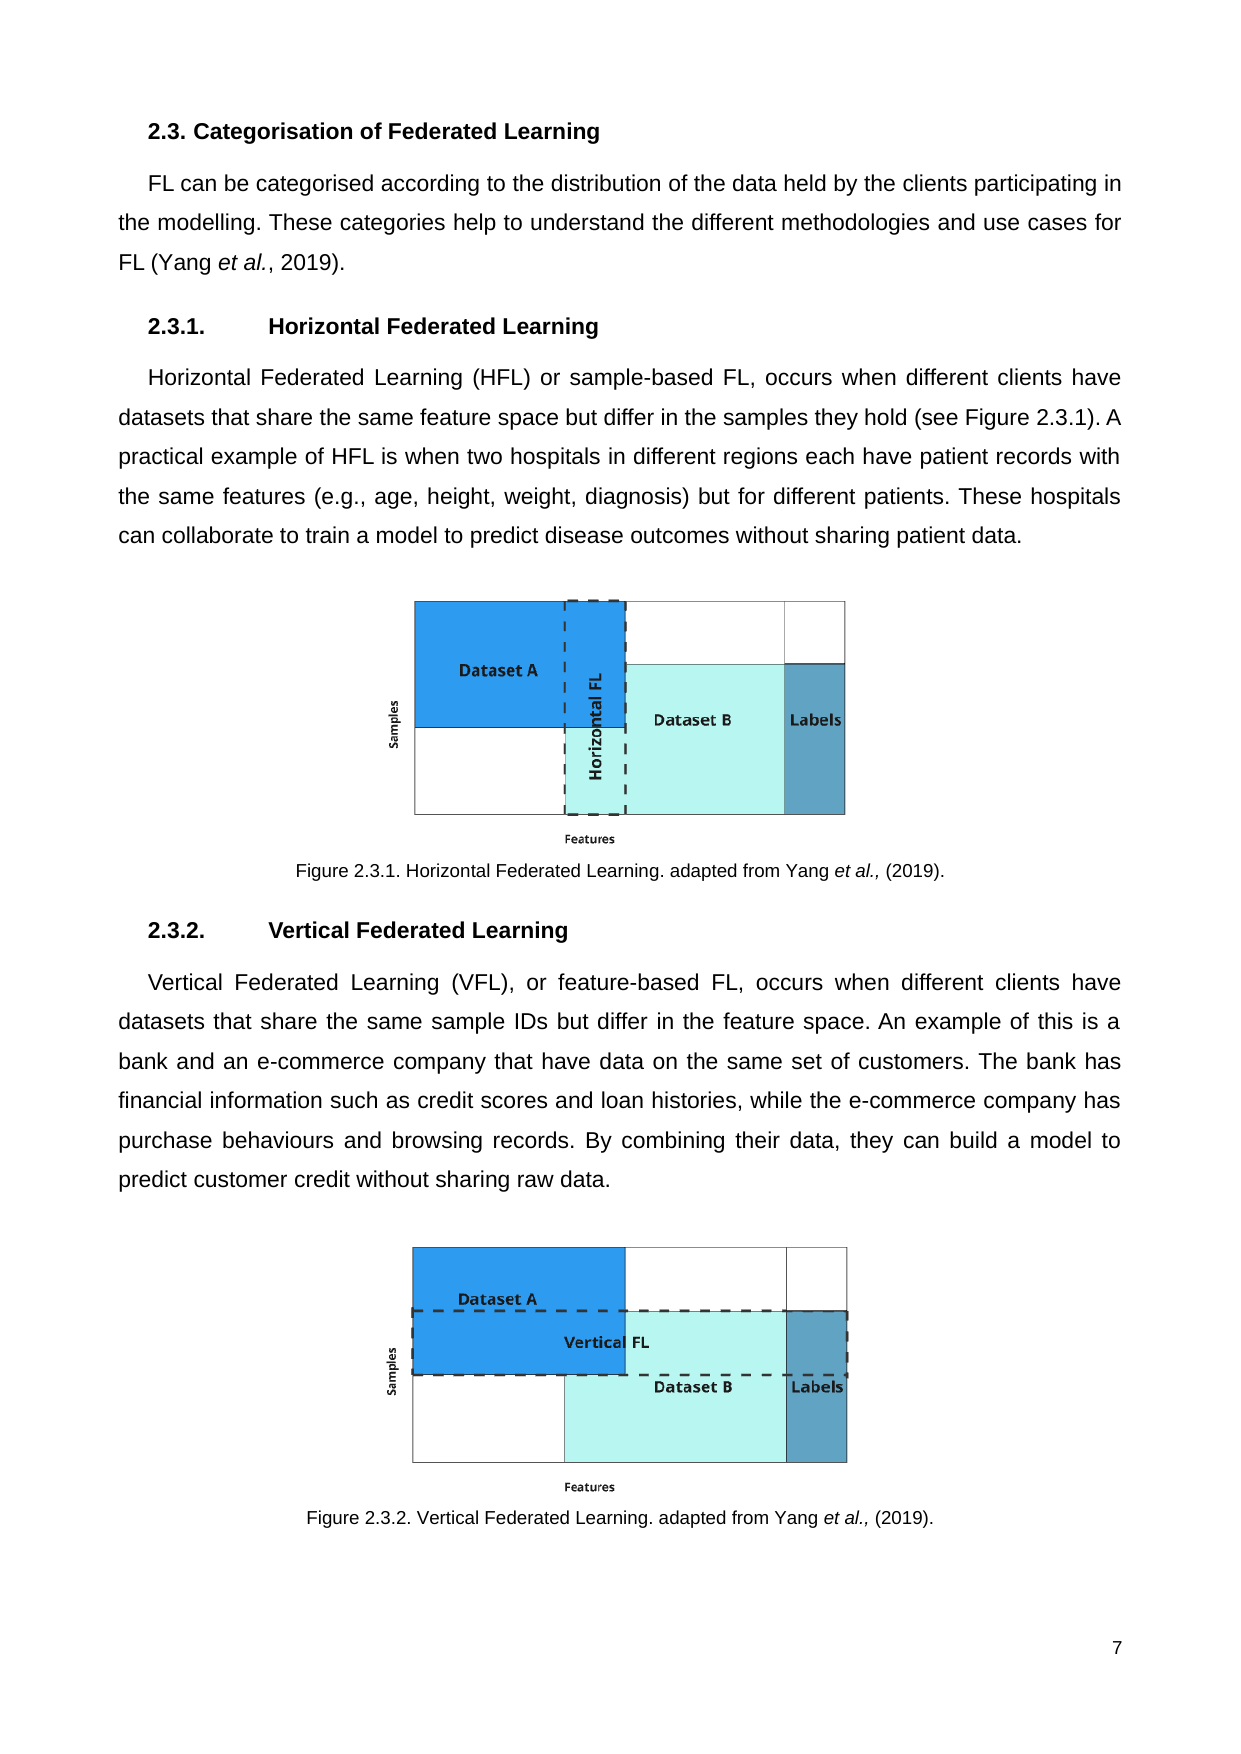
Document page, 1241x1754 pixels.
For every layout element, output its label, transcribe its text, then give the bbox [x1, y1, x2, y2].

subtitle 2.3. Categorisation of Federated Learning [148, 118, 1122, 144]
picture [383, 586, 857, 850]
subtitle 2.3.2. Vertical Federated Learning [148, 917, 1122, 944]
text Horizontal Federated Learning (HFL) or sample-based FL, occurs when different clients have datasets that share the same feature space but differ in the samples they hold (see Figure 2.3.1). A practical example of HFL is when two hospitals in different regions each have patient records with the same features (e.g., age, height, weight, diagnosis) but for different patients. These hospitals can collaborate to train a model to predict disease outcomes without sharing patient data. [118, 364, 1122, 548]
subtitle 2.3.1. Horizontal Federated Learning [148, 313, 1122, 339]
picture [383, 1230, 857, 1497]
text Vertical Federated Learning (VFL), or feature-based FL, occurs when different clients have datasets that share the same sample IDs but differ in the feature space. An example of this is a bank and an e-commerce company that have data on the same set of customers. The bank has financial information such as credit scores and loan histories, while the e-commerce company has purchase behaviours and browsing records. By combining their data, they can build a model to predict customer credit without sharing raw data. [118, 969, 1122, 1193]
text FL can be categorised according to the distribution of the data held by the clients participating in the modelling. These categories help to understand the different methodologies and use cases for FL (Yang et al., 2019). [118, 169, 1122, 275]
